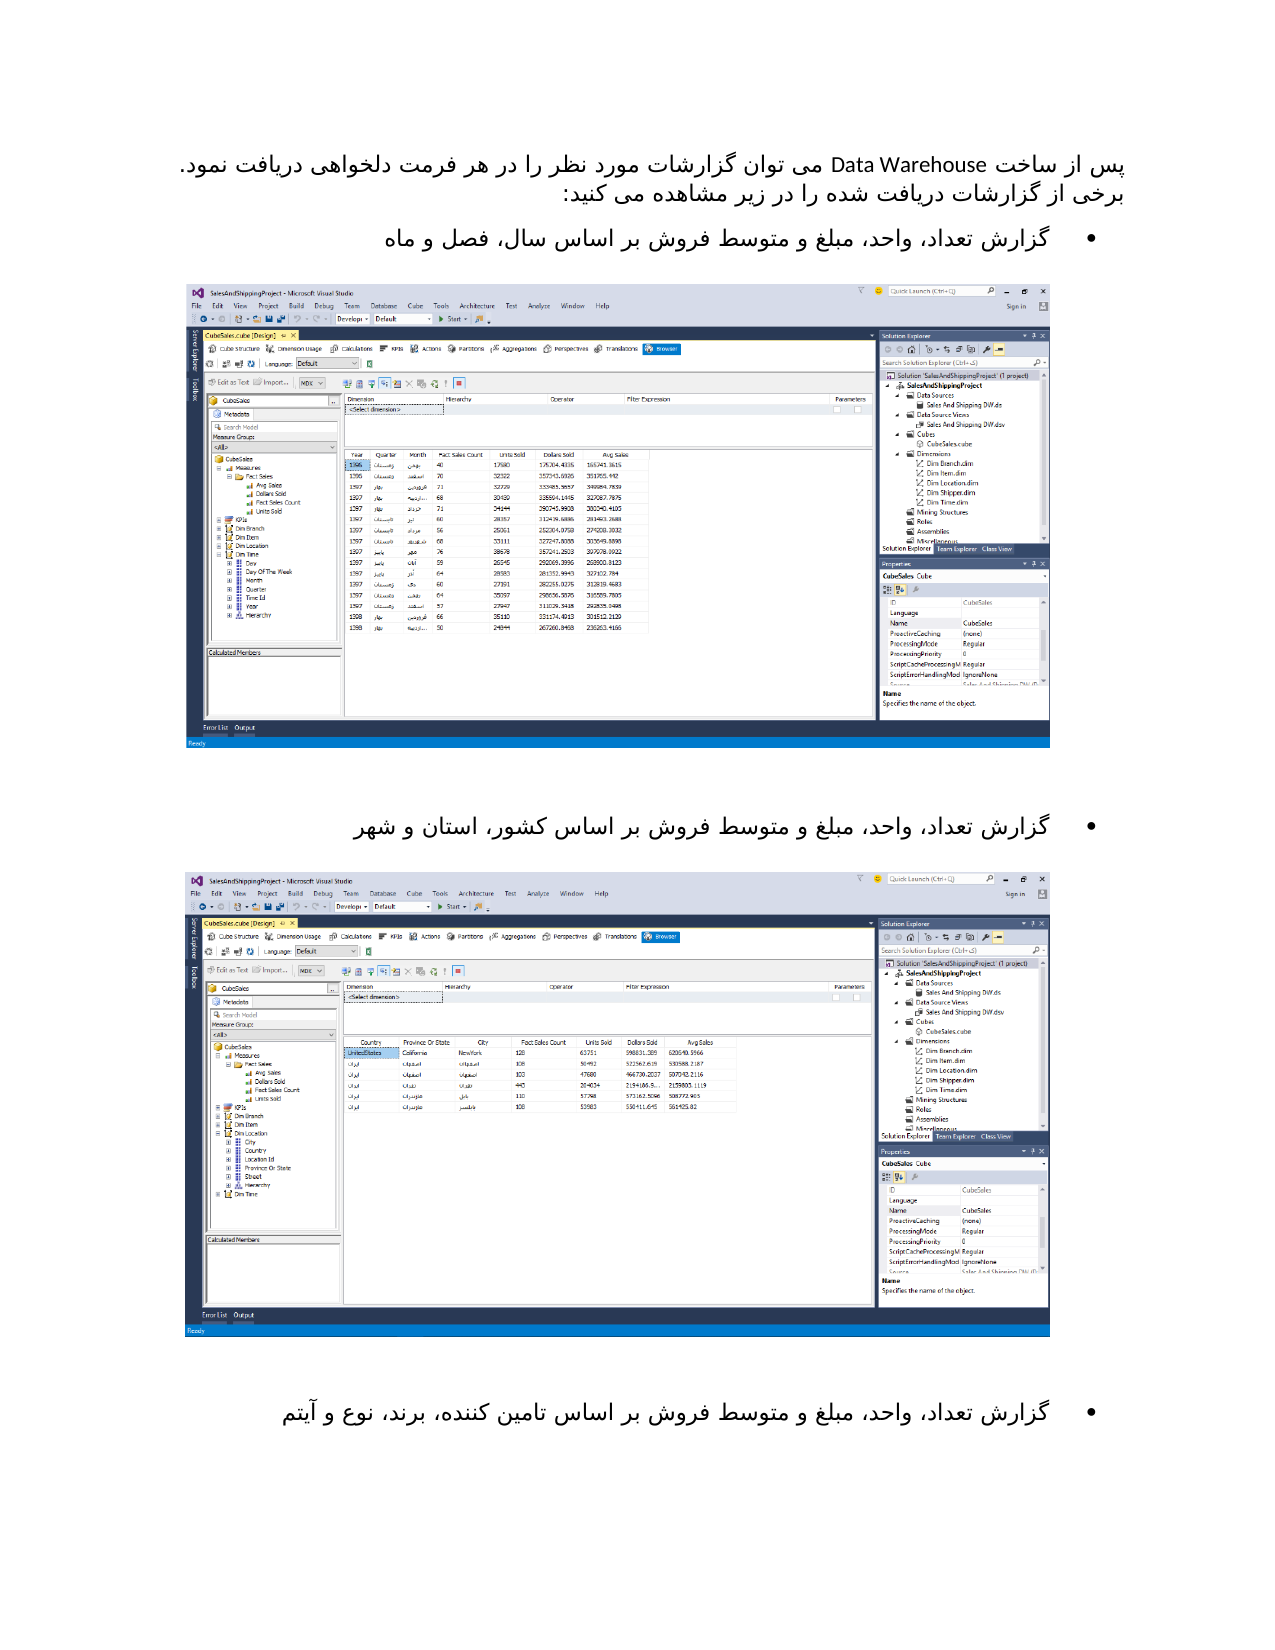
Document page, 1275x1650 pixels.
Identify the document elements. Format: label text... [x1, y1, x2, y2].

text پس از ساخت Data Warehouse می توان گزارشات مورد نظر را در هر فرمت دلخواهی دریافت نمود. برخی از گزارشات دریافت شده را در زیر مشاهده می کنید: [150, 150, 1125, 207]
picture [186, 284, 1050, 748]
list گزارش تعداد، واحد، مبلغ و متوسط فروش بر اساس سال، فصل و ماه [150, 226, 1087, 252]
list گزارش تعداد، واحد، مبلغ و متوسط فروش بر اساس کشور، استان و شهر [150, 813, 1087, 840]
list گزارش تعداد، واحد، مبلغ و متوسط فروش بر اساس تامین کننده، برند، نوع و آیتم [150, 1399, 1087, 1426]
picture [185, 872, 1050, 1337]
